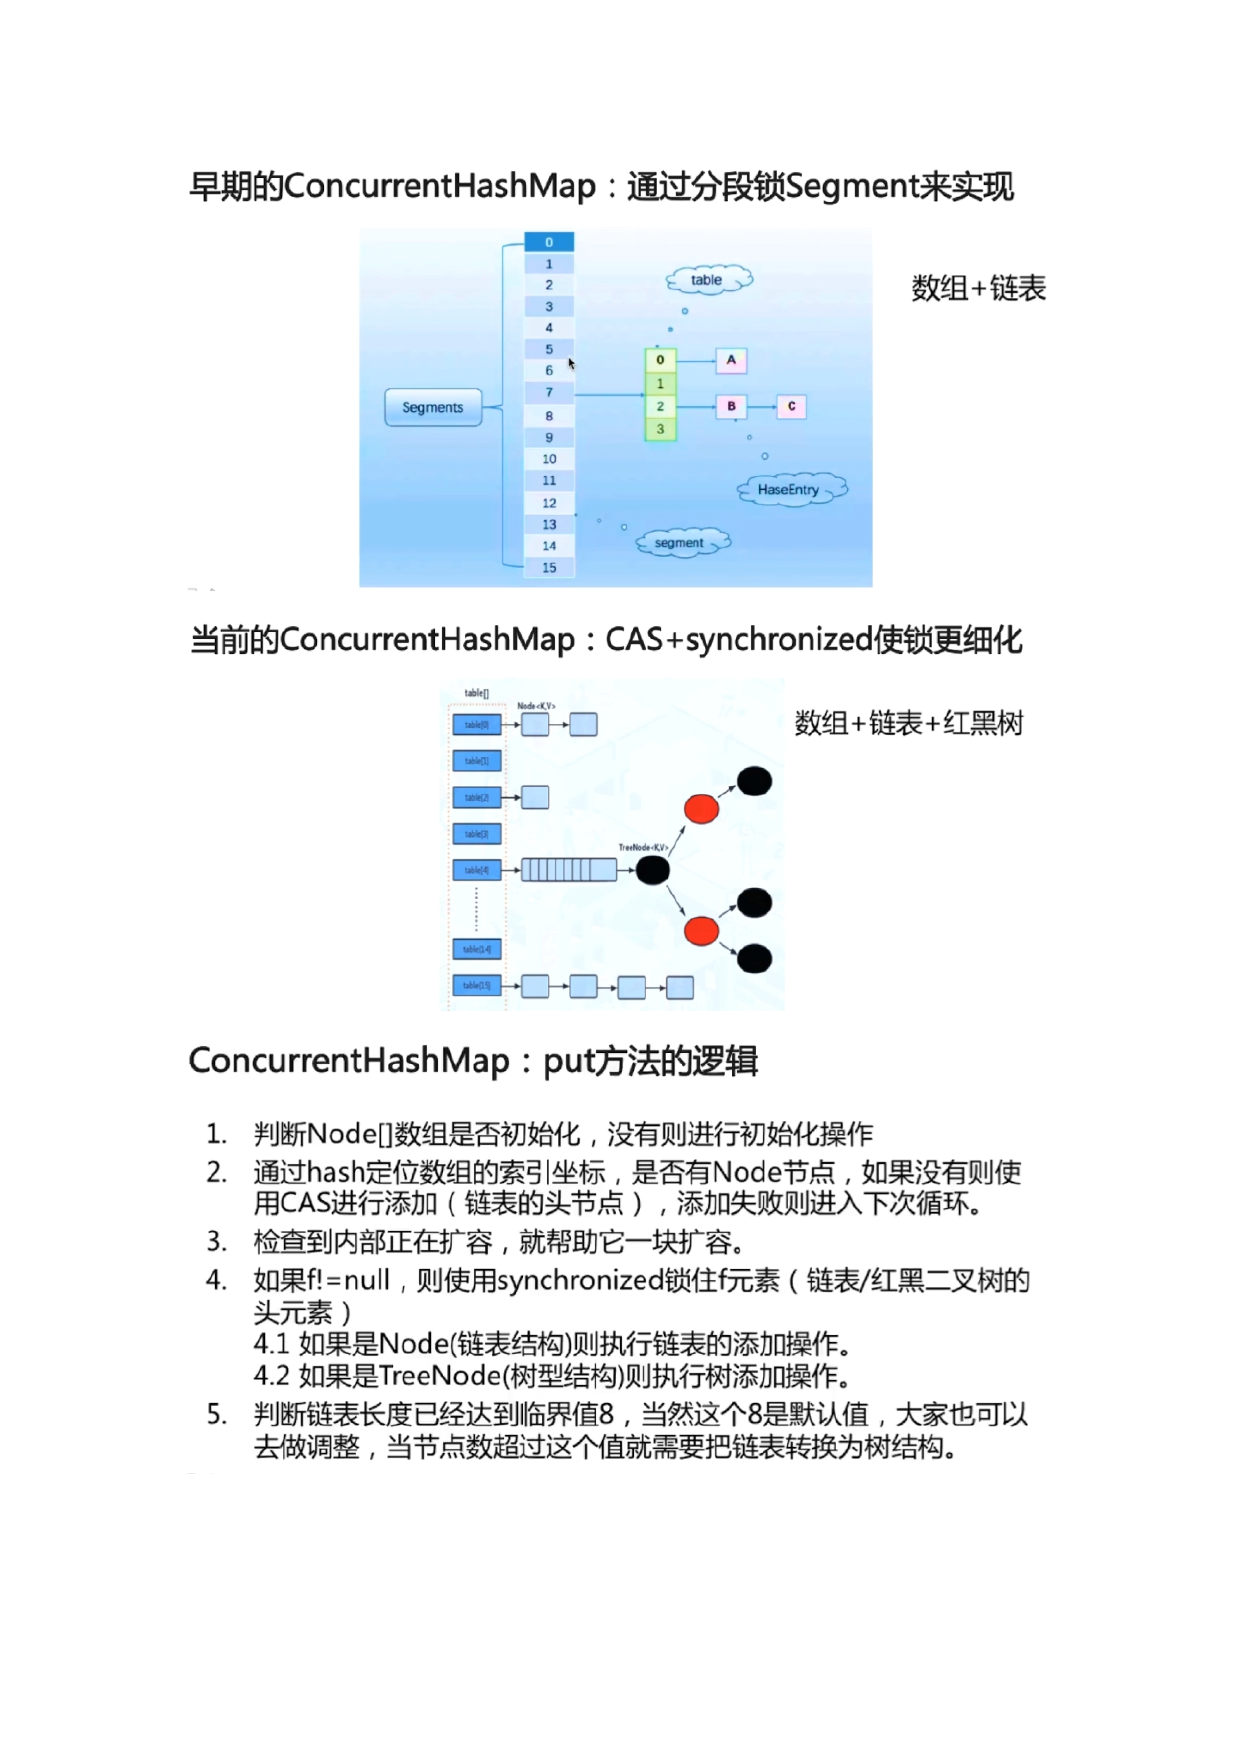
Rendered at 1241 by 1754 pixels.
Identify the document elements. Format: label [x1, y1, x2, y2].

picture [187, 162, 1052, 591]
picture [187, 1039, 1052, 1474]
picture [187, 617, 1052, 1011]
